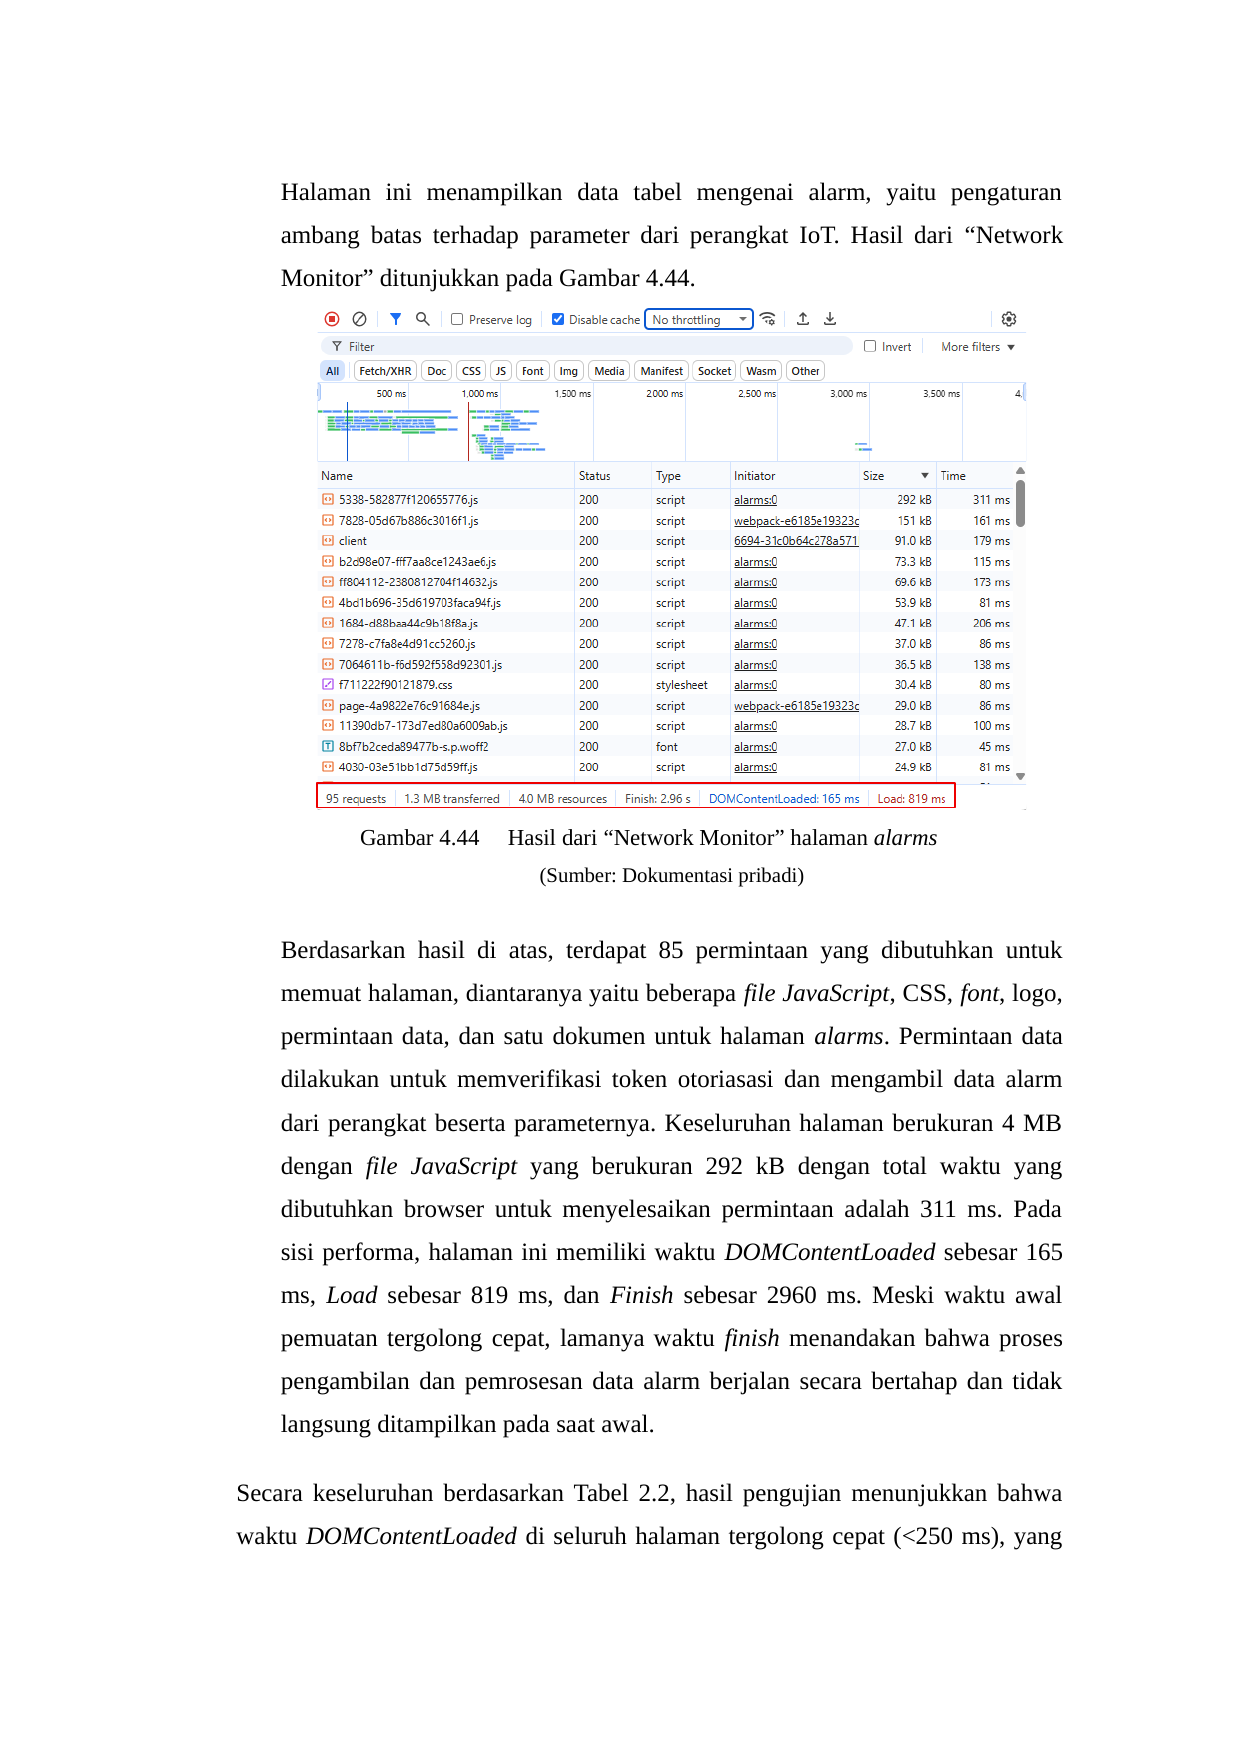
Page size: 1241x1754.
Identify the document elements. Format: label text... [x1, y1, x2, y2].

list (Sumber: Dokumentasi pribadi) [281, 863, 1063, 887]
list Halaman ini menampilkan data tabel mengenai alarm, yaitu pengaturan ambang batas terhadap parameter dari perangkat IoT. Hasil dari “Network Monitor” ditunjukkan pada Gambar 4.44. [281, 177, 1063, 292]
list Berdasarkan hasil di atas, terdapat 85 permintaan yang dibutuhkan untuk memuat halaman, diantaranya yaitu beberapa file JavaScript, CSS, font, logo, permintaan data, dan satu dokumen untuk halaman alarms. Permintaan data dilakukan untuk memverifikasi token otoriasasi dan mengambil data alarm dari perangkat beserta parameternya. Keseluruhan halaman berukuran 4 MB dengan file JavaScript yang berukuran 292 kB dengan total waktu yang dibutuhkan browser untuk menyelesaikan permintaan adalah 311 ms. Pada sisi performa, halaman ini memiliki waktu DOMContentLoaded sebesar 165 ms, Load sebesar 819 ms, dan Finish sebesar 2960 ms. Meski waktu awal pemuatan tergolong cepat, lamanya waktu finish menandakan bahwa proses pengambilan dan pemrosesan data alarm berjalan secara bertahap dan tidak langsung ditampilkan pada saat awal. [281, 935, 1063, 1438]
text Hasil dari “Network Monitor” halaman alarms [236, 824, 1063, 850]
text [236, 1478, 1063, 1549]
picture [318, 784, 954, 807]
picture [317, 306, 1027, 810]
